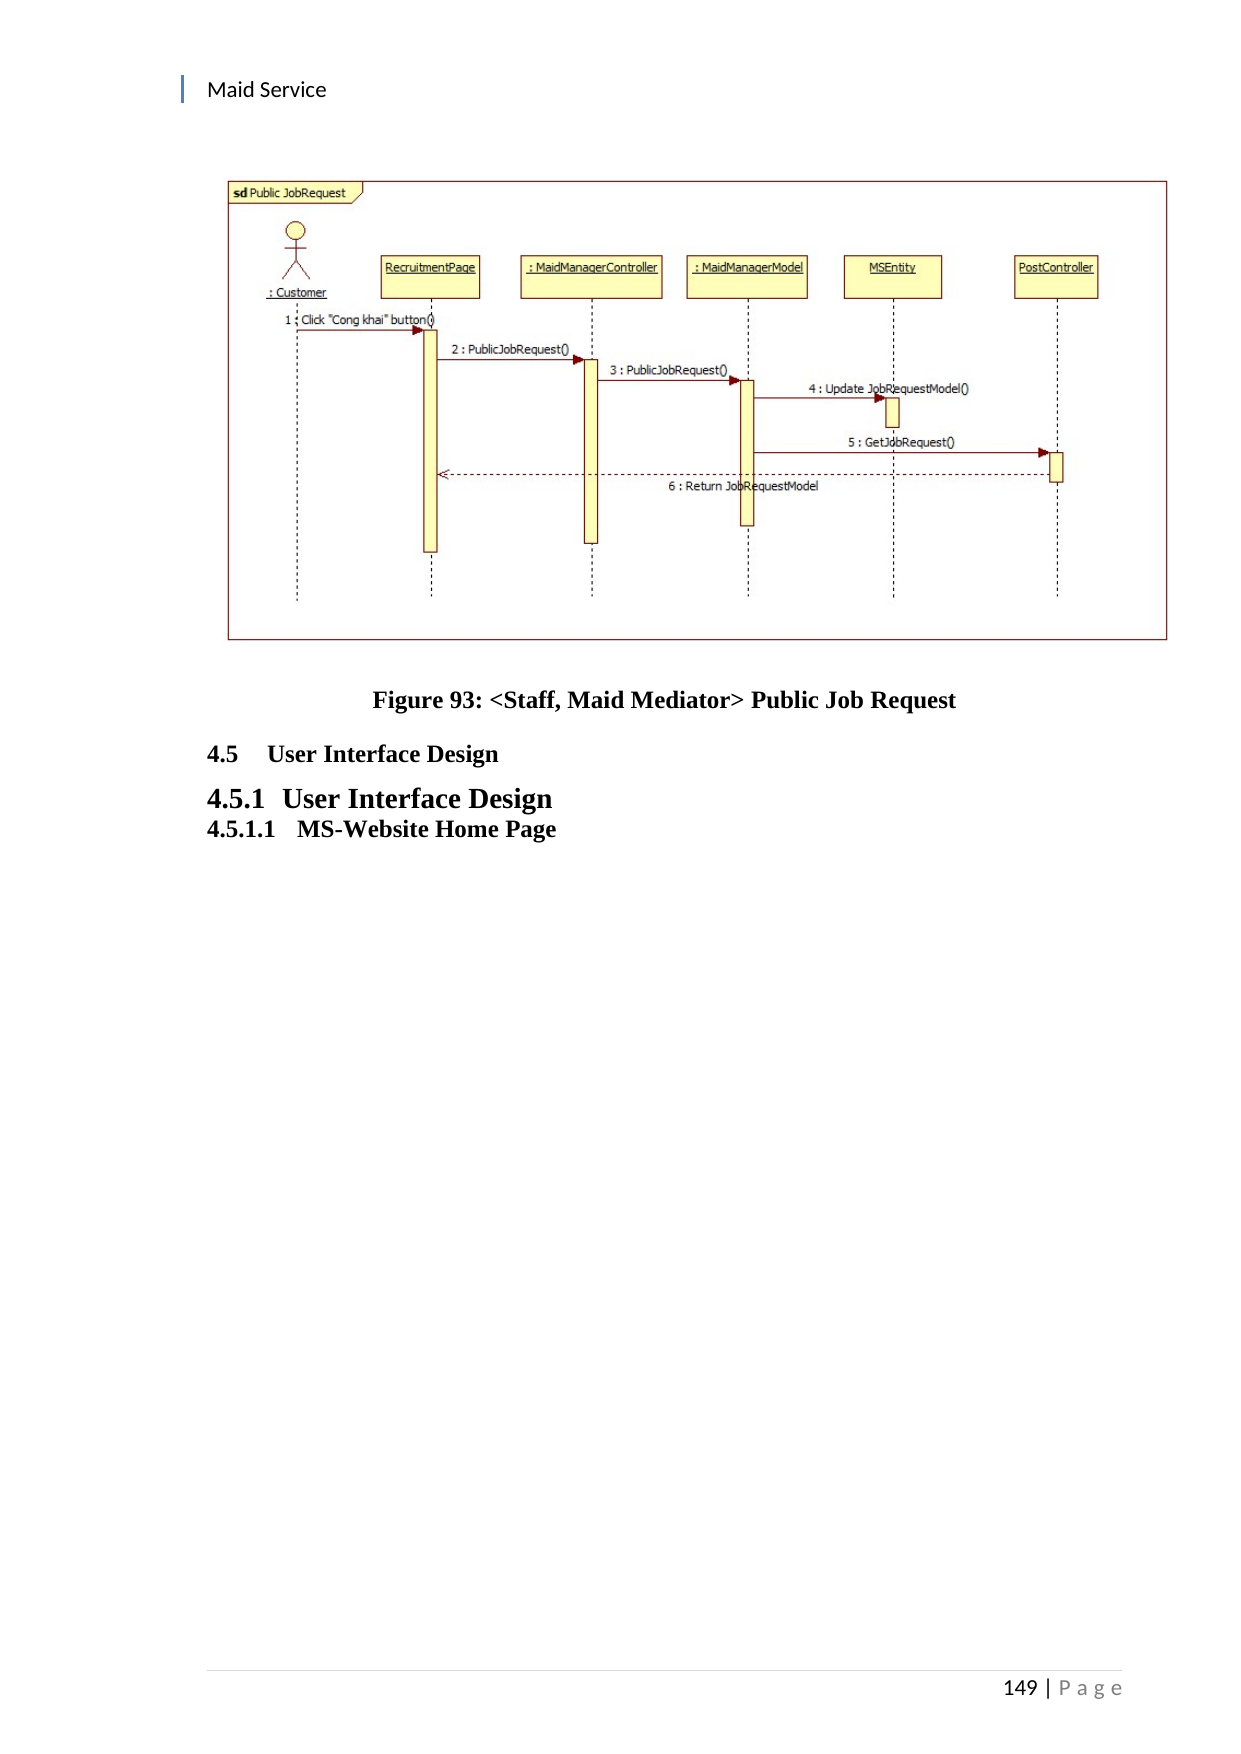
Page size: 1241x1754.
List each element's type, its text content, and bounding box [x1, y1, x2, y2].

subtitle User Interface Design [207, 739, 1122, 768]
subtitle User Interface Design [207, 781, 1122, 814]
subtitle MS-Website Home Page [207, 814, 1122, 843]
picture [206, 160, 1188, 661]
